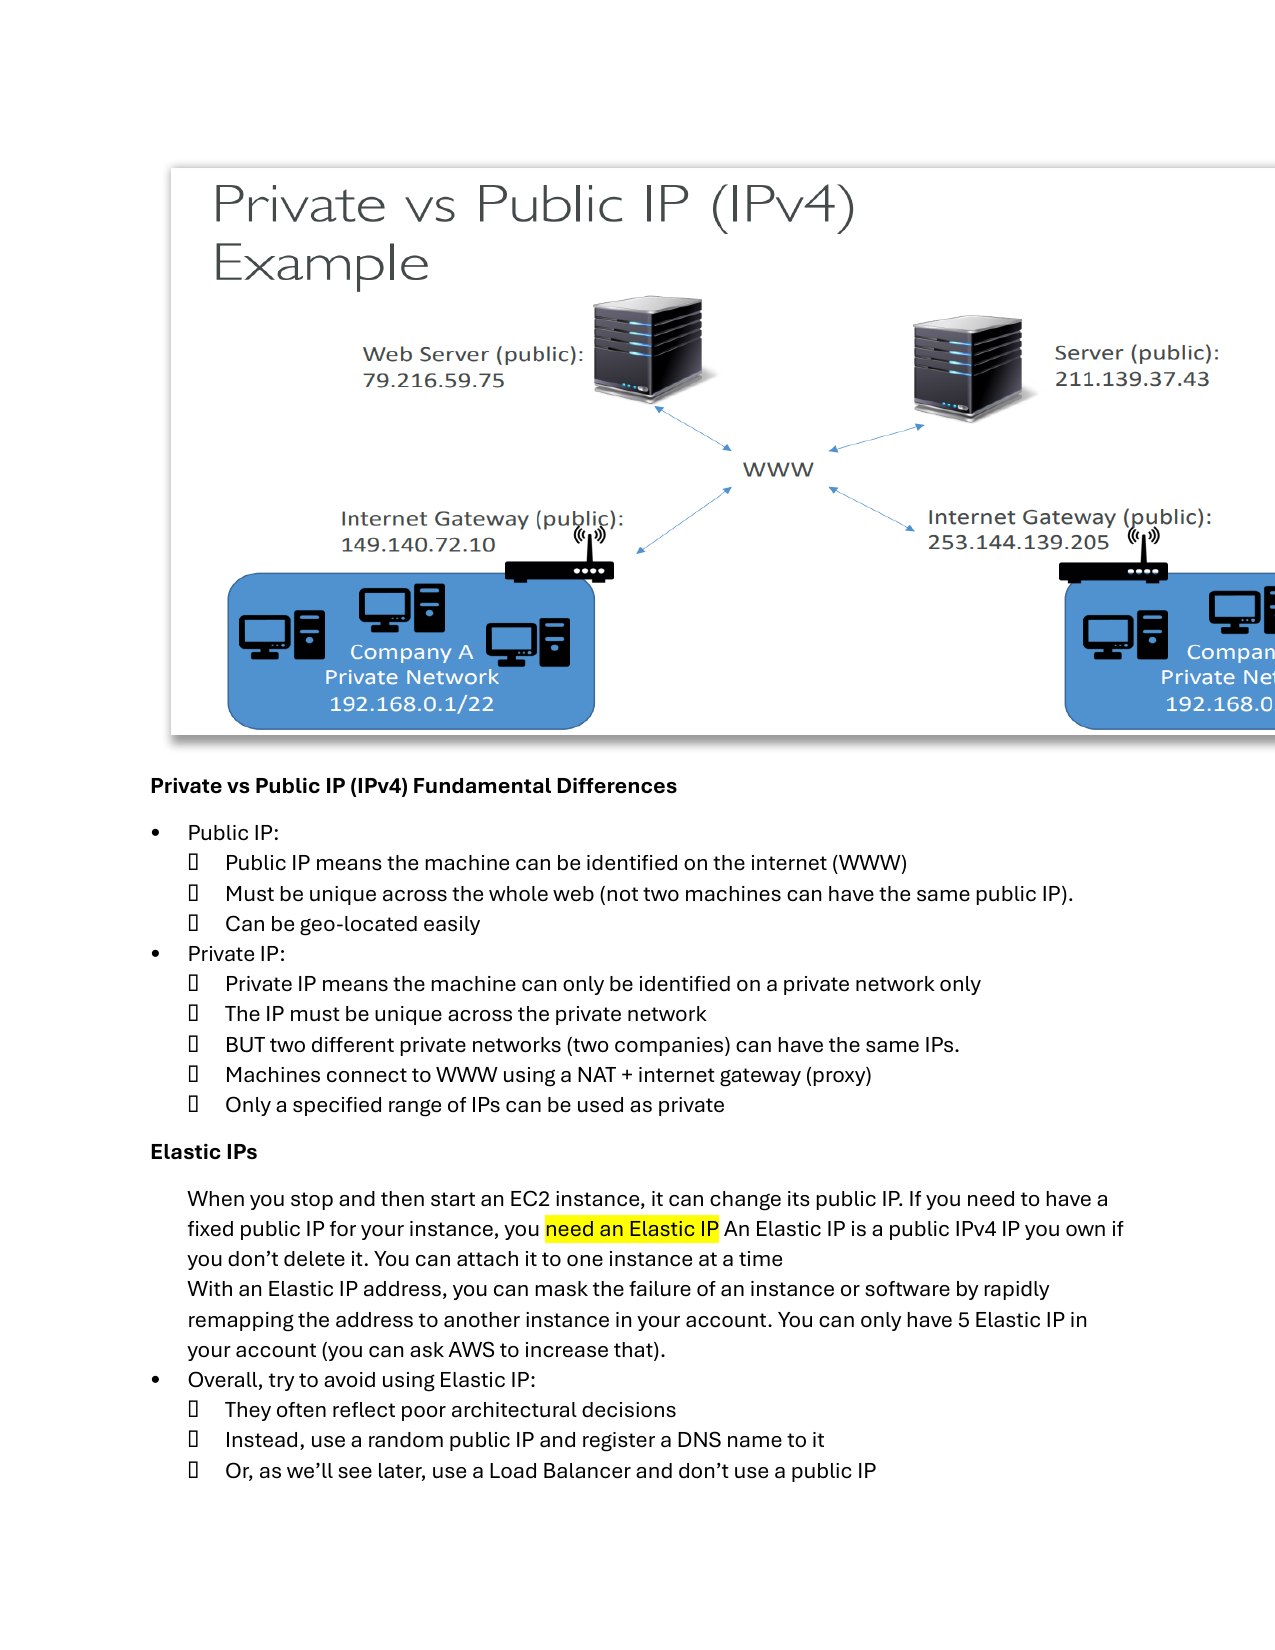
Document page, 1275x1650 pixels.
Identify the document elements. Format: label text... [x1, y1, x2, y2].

list Or, as we’ll see later, use a Load Balancer and don’t use a public IP [187, 1456, 1125, 1484]
list Public IP: [150, 819, 1125, 847]
list They often reflect poor architectural decisions [187, 1396, 1125, 1424]
list BUT two different private networks (two companies) can have the same IPs. [187, 1030, 1125, 1058]
list When you stop and then start an EC2 instance, it can change its public IP. If you need to have a fixed public IP for your instance, you need an Elastic IP An Elastic IP is a public IPv4 IP you own if you don’t delete it. You can attach it to one instance at a time [187, 1184, 1125, 1273]
list Can be geo-located easily [187, 909, 1125, 938]
picture [171, 168, 1275, 735]
list Must be unique across the whole web (not two machines can have the same public IP). [187, 879, 1125, 907]
list Overall, try to avoid using Elastic IP: [150, 1366, 1125, 1394]
list With an Elastic IP address, you can mask the failure of an instance or software by rapidly remapping the address to another instance in your account. You can only have 5 Elastic IP in your account (you can ask AWS to increase that). [187, 1275, 1125, 1364]
list Instead, use a random public IP and register a DNS name to it [187, 1426, 1125, 1454]
text Private vs Public IP (IPv4) Fundamental Differences [150, 772, 1125, 800]
text Elastic IPs [150, 1138, 1125, 1166]
list Public IP means the machine can be identified on the internet (WWW) [187, 849, 1125, 877]
list Private IP means the machine can only be identified on a private network only [187, 970, 1125, 998]
list Machines connect to WWW using a NAT + internet gateway (proxy) [187, 1061, 1125, 1089]
list Only a specified range of IPs can be used as private [187, 1091, 1125, 1119]
list The IP must be unique across the private network [187, 1000, 1125, 1028]
list Private IP: [150, 940, 1125, 968]
